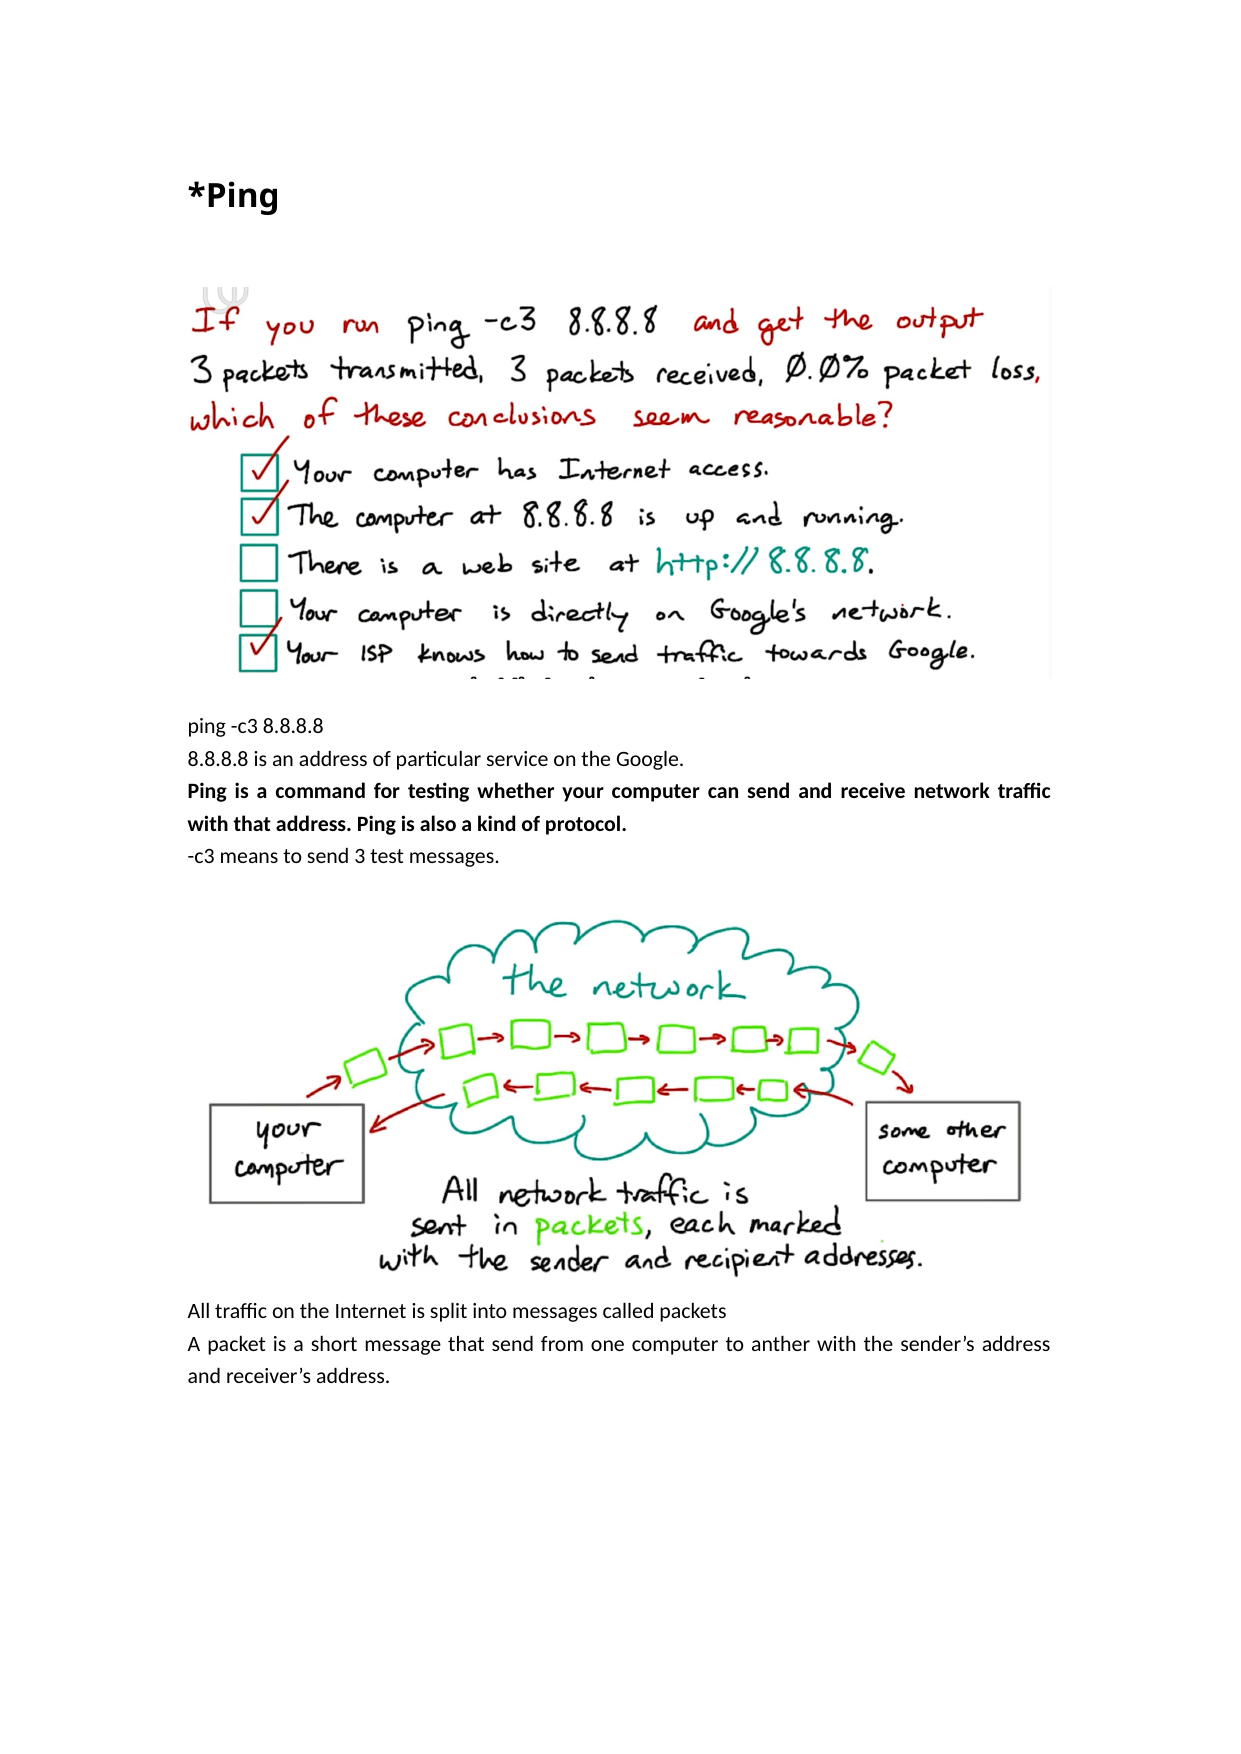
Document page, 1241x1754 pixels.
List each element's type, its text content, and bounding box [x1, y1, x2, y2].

text All traffic on the Internet is split into messages called packets [187, 1295, 1053, 1327]
picture [187, 904, 1053, 1287]
text 8.8.8.8 is an address of particular service on the Google. [187, 742, 1053, 775]
subtitle *Ping [187, 162, 1053, 227]
text ping -c3 8.8.8.8 [187, 710, 1053, 742]
text A packet is a short message that send from one computer to anther with the sender’s address and receiver’s address. [187, 1327, 1053, 1392]
text Ping is a command for testing whether your computer can send and receive network traffic with that address. Ping is also a kind of protocol. [187, 775, 1053, 840]
text -c3 means to send 3 test messages. [187, 840, 1053, 872]
picture [187, 287, 1053, 679]
